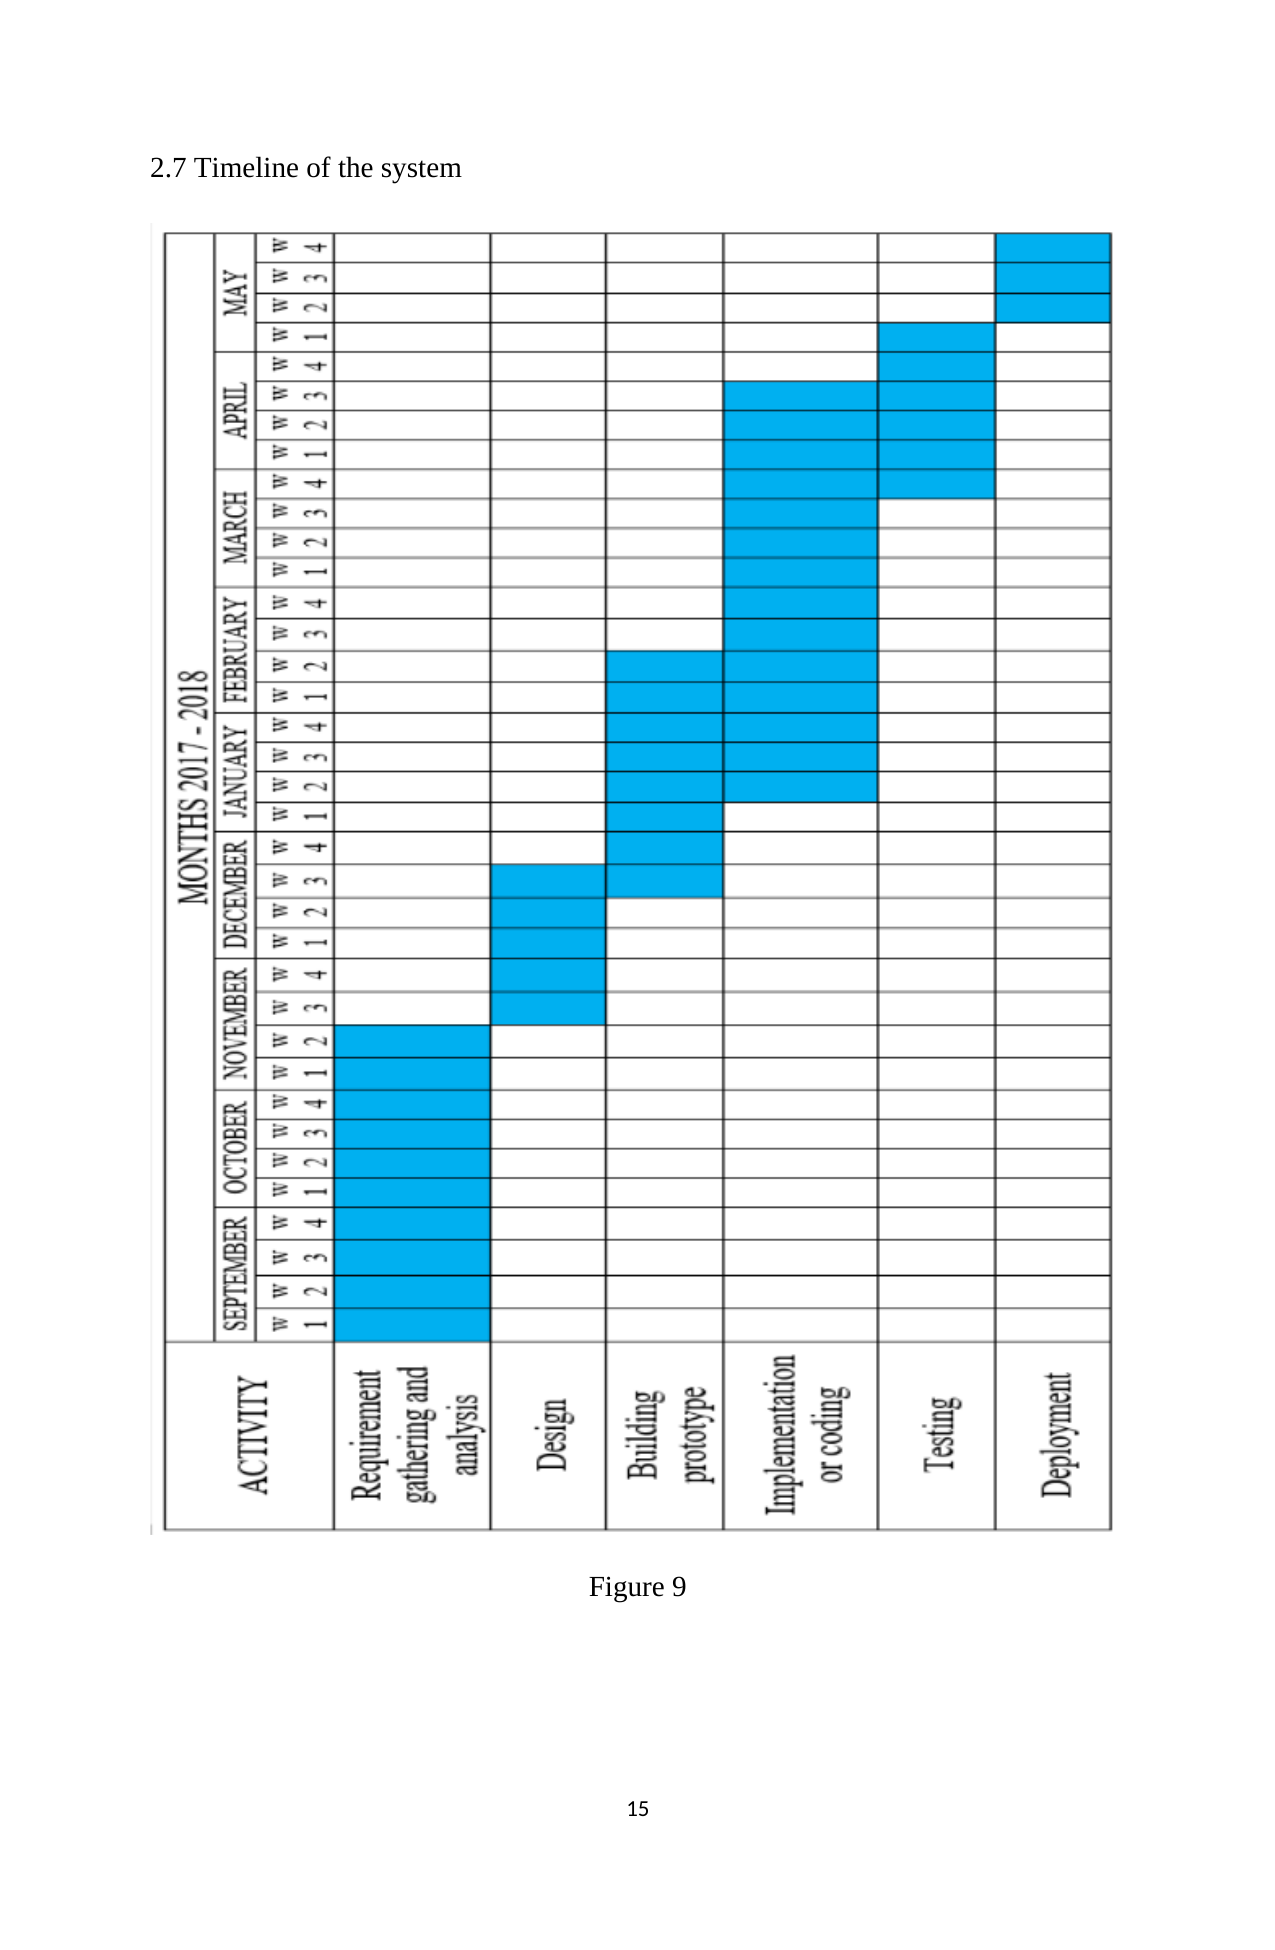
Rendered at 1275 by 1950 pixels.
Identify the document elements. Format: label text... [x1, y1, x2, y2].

picture [150, 223, 1143, 1535]
text Figure 9 [150, 1569, 1125, 1603]
text 2.7 Timeline of the system [150, 150, 1125, 183]
